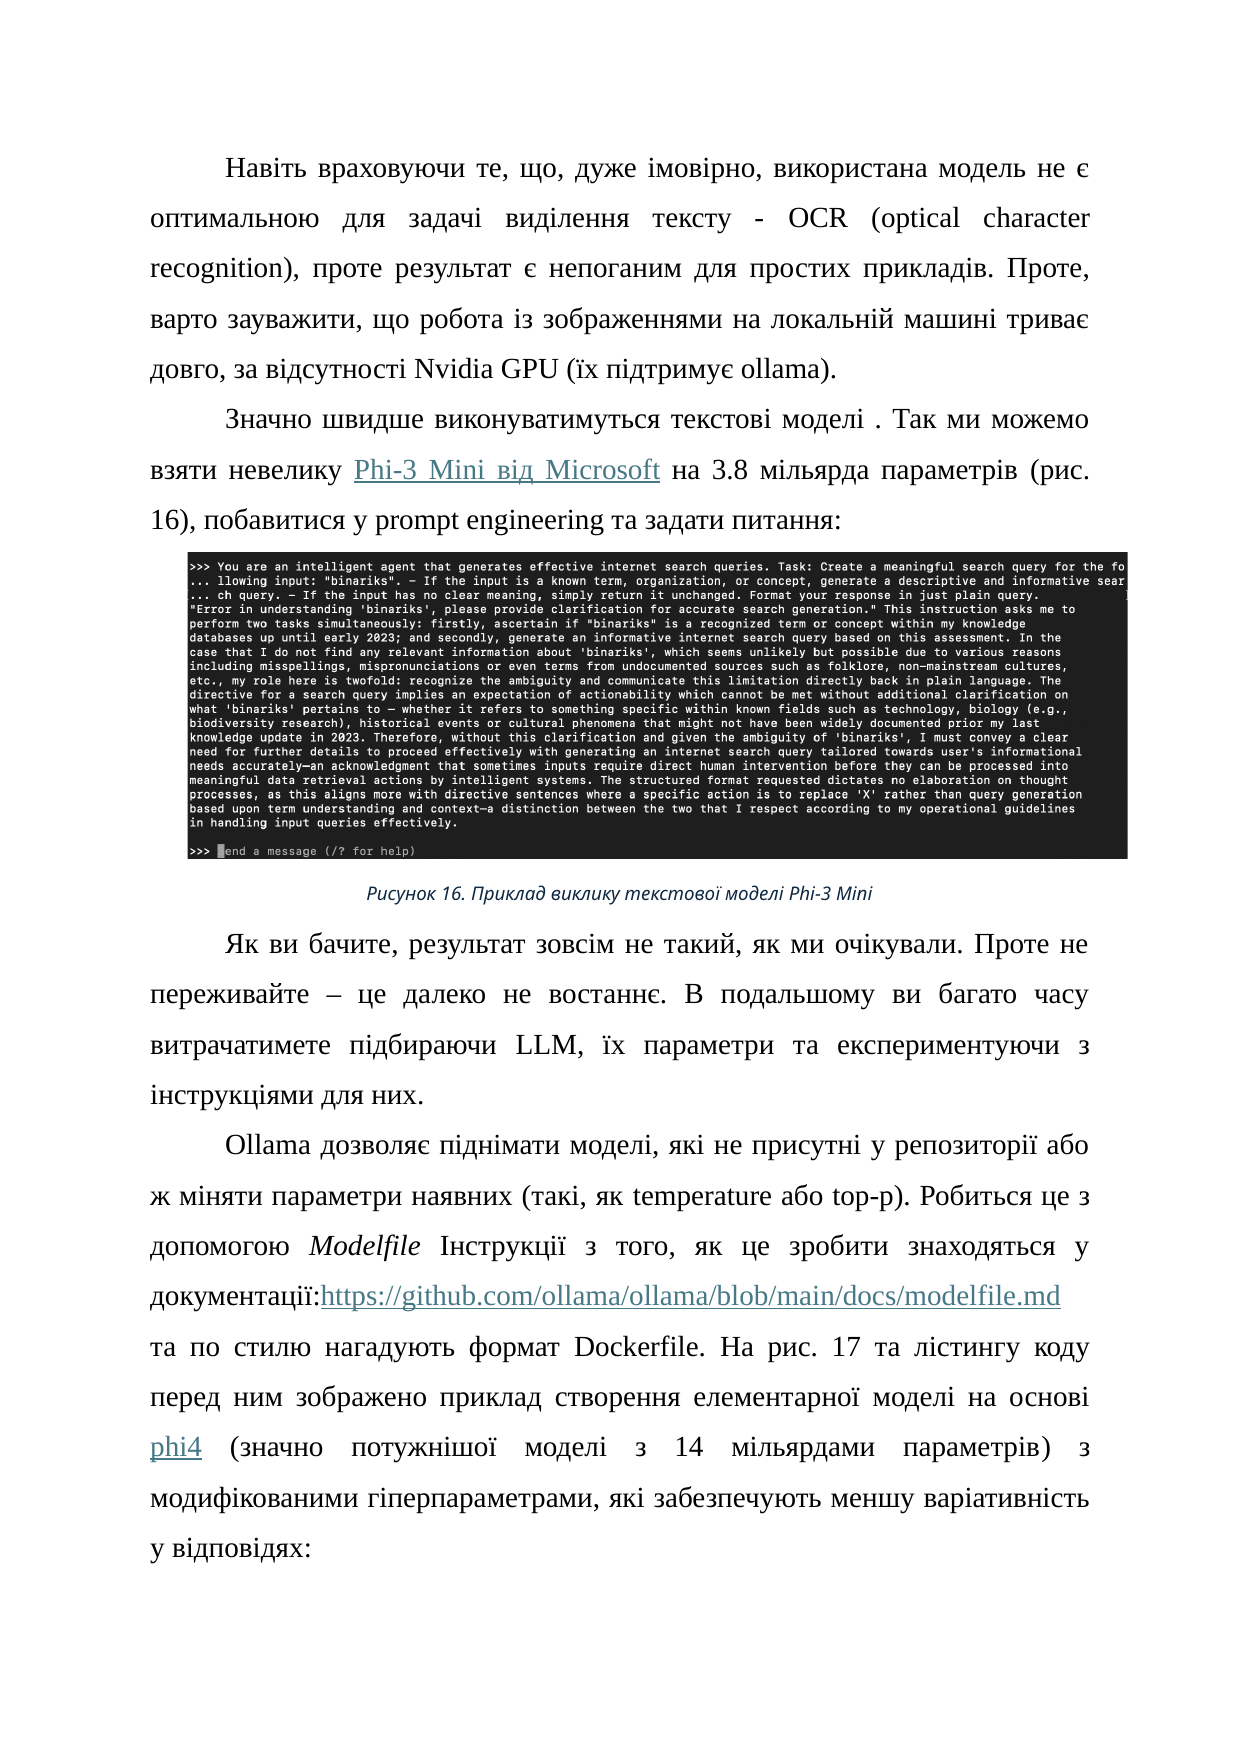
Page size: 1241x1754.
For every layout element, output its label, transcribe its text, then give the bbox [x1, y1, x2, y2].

text Ollama дозволяє піднімати моделі, які не присутні у репозиторії або ж міняти параметри наявних (такі, як temperature або top-p). Робиться це з допомогою Modelfile Інструкції з того, як це зробити знаходяться у документації:https://github.com/ollama/ollama/blob/main/docs/modelfile.md та по стилю нагадують формат Dockerfile. На рис. 17 та лістингу коду перед ним зображено приклад створення елементарної моделі на основі phi4 (значно потужнішої моделі з 14 мільярдами параметрів) з модифікованими гіперпараметрами, які забезпечують меншу варіативність у відповідях: [150, 1127, 1090, 1563]
picture [187, 552, 1128, 859]
text Значно швидше виконуватимуться текстові моделі . Так ми можемо взяти невелику Phi-3 Mini від Microsoft на 3.8 мільярда параметрів (рис. 16), побавитися у prompt engineering та задати питання: [150, 402, 1090, 536]
text Як ви бачите, результат зовсім не такий, як ми очікували. Проте не переживайте – це далеко не востаннє. В подальшому ви багато часу витрачатимете підбираючи LLM, їх параметри та експериментуючи з інструкціями для них. [150, 926, 1090, 1111]
text Навіть враховуючи те, що, дуже імовірно, використана модель не є оптимальною для задачі виділення тексту - OCR (optical character recognition), проте результат є непоганим для простих прикладів. Проте, варто зауважити, що робота із зображеннями на локальній машині триває довго, за відсутності Nvidia GPU (їх підтримує ollama). [150, 150, 1090, 385]
text Рисунок 16. Приклад виклику текстової моделі Phi-3 Mini [150, 880, 1090, 905]
